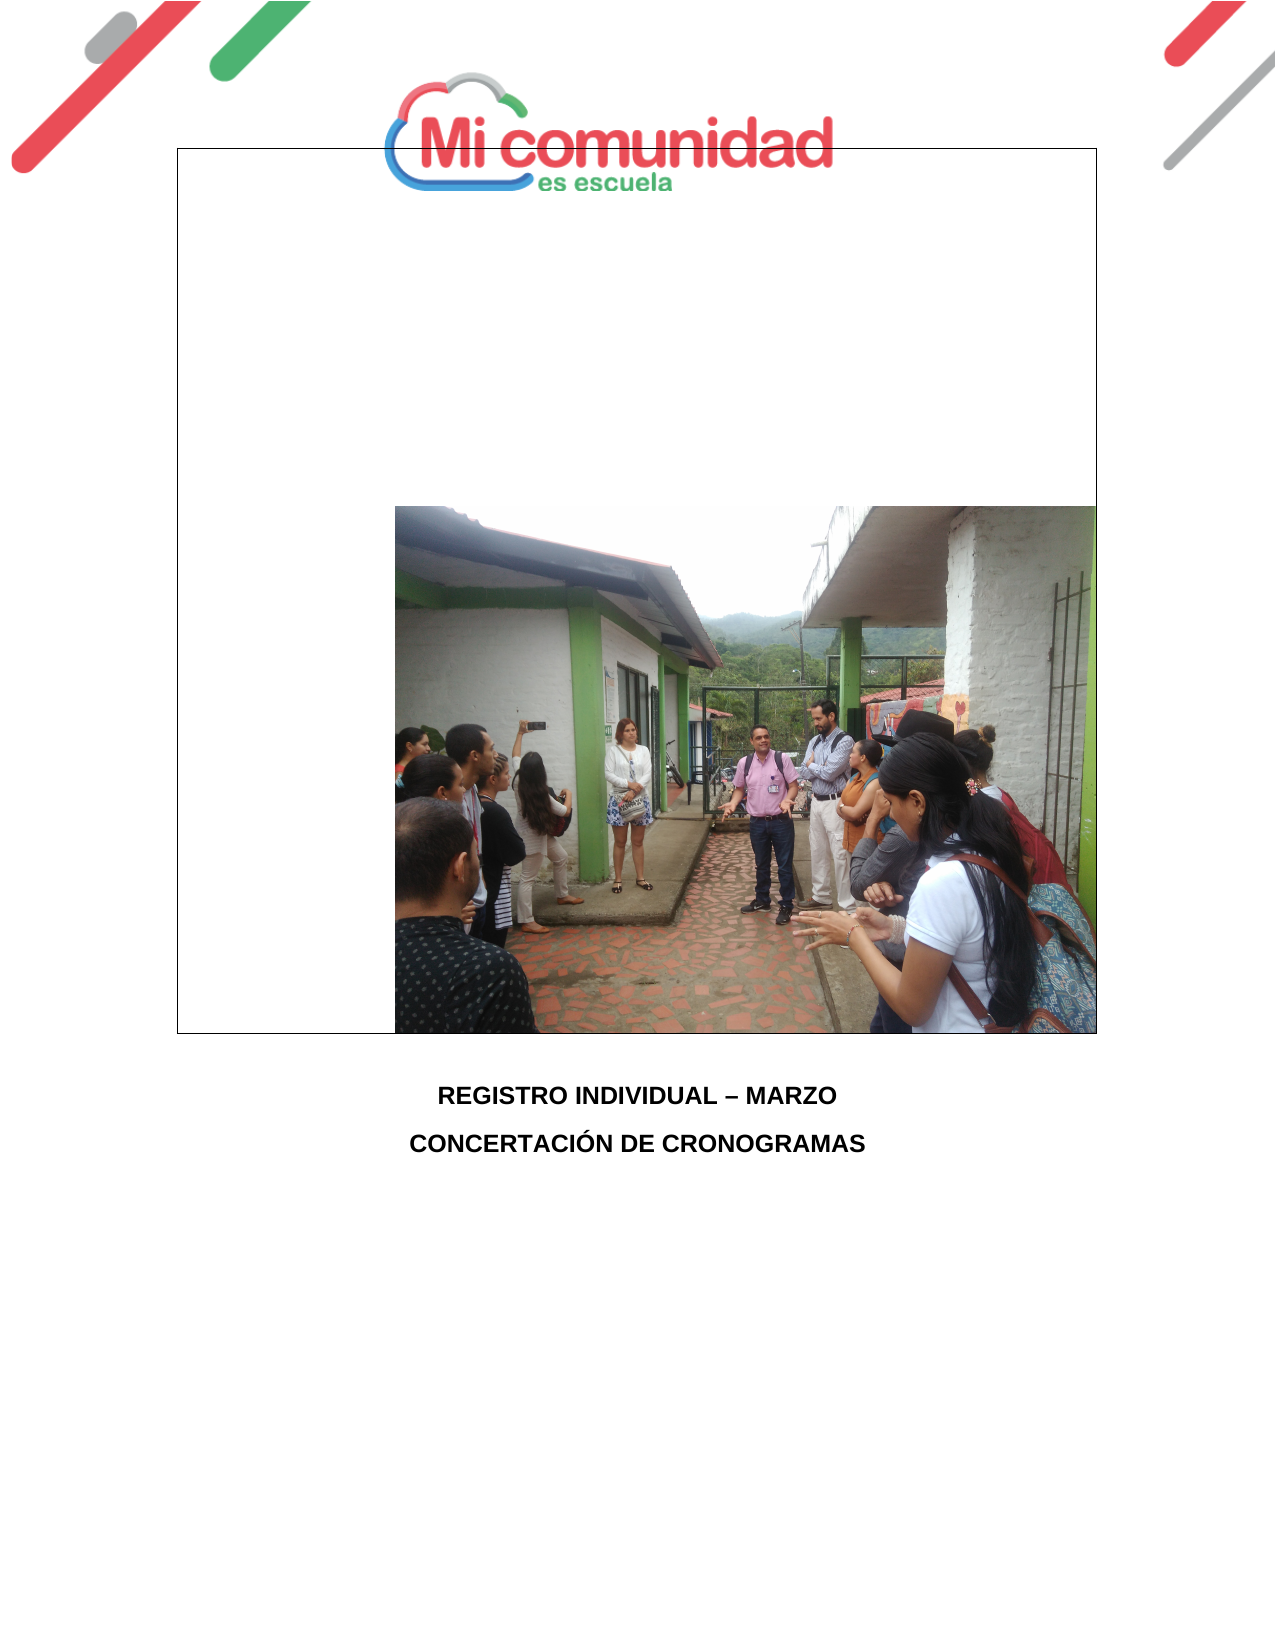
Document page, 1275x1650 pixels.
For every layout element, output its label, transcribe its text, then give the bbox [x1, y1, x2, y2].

picture [11, 1, 1275, 191]
text CONCERTACIÓN DE CRONOGRAMAS [177, 1129, 1098, 1158]
text REGISTRO INDIVIDUAL – MARZO [177, 1081, 1098, 1110]
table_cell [178, 149, 1096, 1033]
